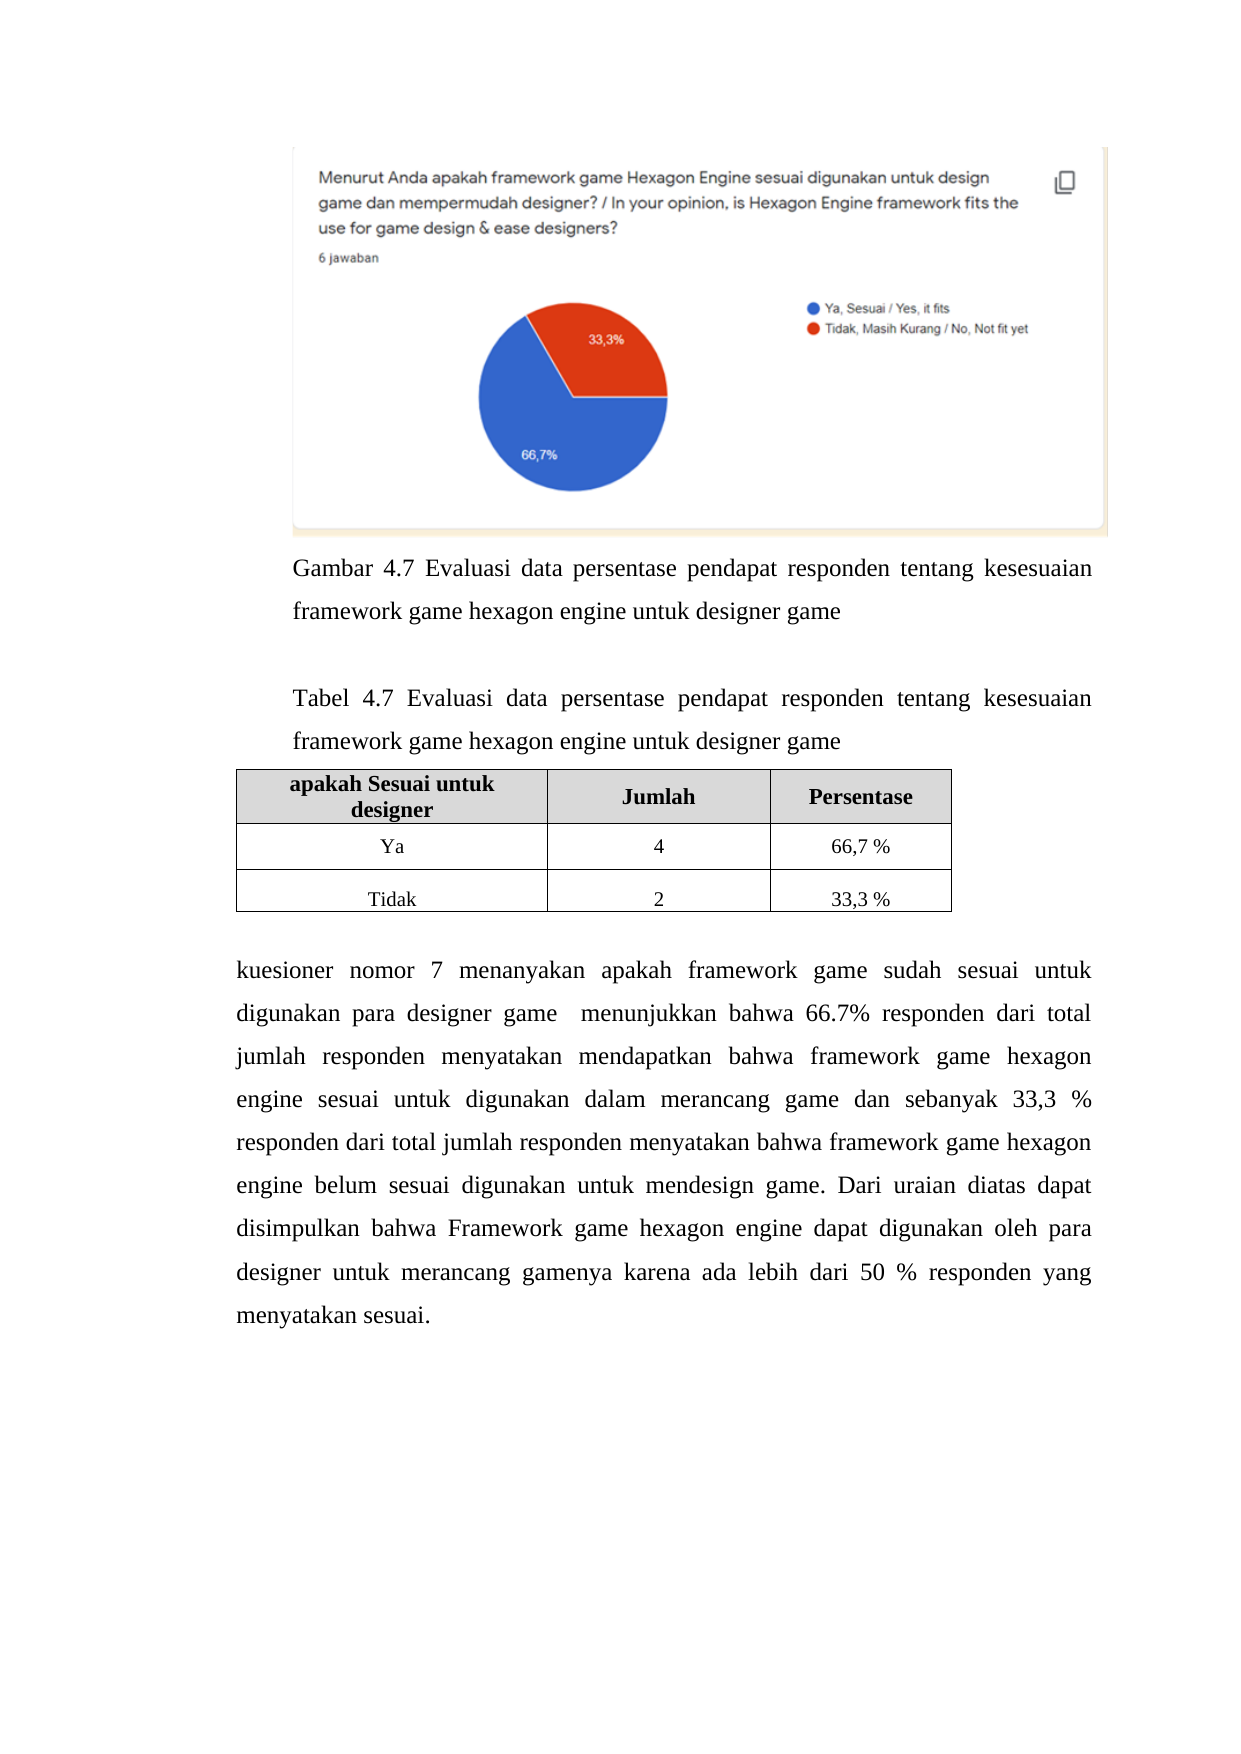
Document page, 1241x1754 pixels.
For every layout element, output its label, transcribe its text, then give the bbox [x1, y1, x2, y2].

table_cell Ya [237, 824, 547, 869]
picture [292, 147, 1109, 539]
text kuesioner nomor 7 menanyakan apakah framework game sudah sesuai untuk digunakan para designer game menunjukkan bahwa 66.7% responden dari total jumlah responden menyatakan mendapatkan bahwa framework game hexagon engine sesuai untuk digunakan dalam merancang game dan sebanyak 33,3 % responden dari total jumlah responden menyatakan bahwa framework game hexagon engine belum sesuai digunakan untuk mendesign game. Dari uraian diatas dapat disimpulkan bahwa Framework game hexagon engine dapat digunakan oleh para designer untuk merancang gamenya karena ada lebih dari 50 % responden yang menyatakan sesuai. [236, 955, 1092, 1328]
text Tabel 4.7 Evaluasi data persentase pendapat responden tentang kesesuaian framework game hexagon engine untuk designer game [292, 683, 1092, 754]
table_cell 66,7 % [771, 824, 951, 869]
table_header Persentase [771, 770, 951, 823]
text Gambar 4.7 Evaluasi data persentase pendapat responden tentang kesesuaian framework game hexagon engine untuk designer game [292, 553, 1092, 625]
table_header apakah Sesuai untuk designer [237, 770, 547, 823]
table_header Jumlah [548, 770, 770, 823]
table_cell 4 [548, 824, 770, 869]
table_cell Tidak [237, 870, 547, 911]
table_cell 33,3 % [771, 870, 951, 911]
table_cell 2 [548, 870, 770, 911]
